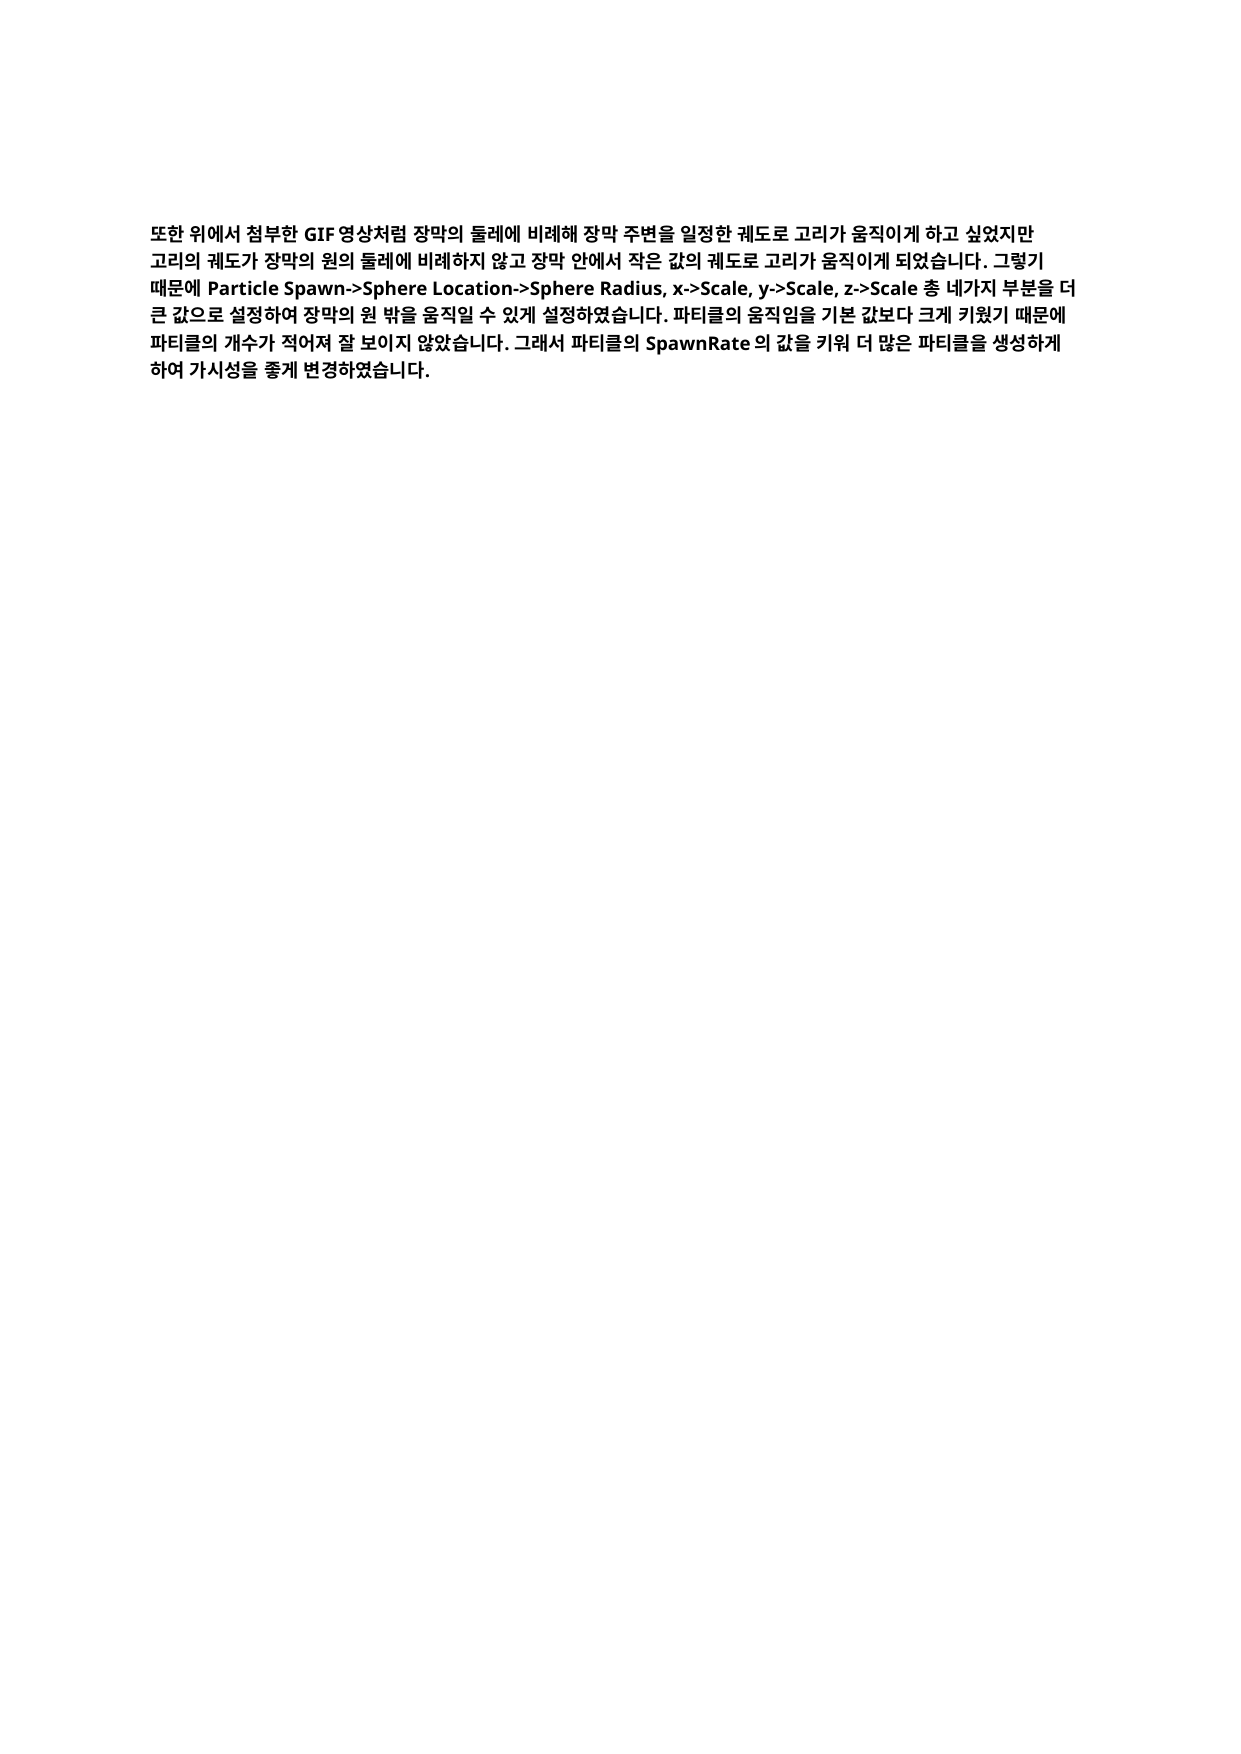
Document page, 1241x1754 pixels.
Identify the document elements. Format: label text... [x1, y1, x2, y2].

text 또한 위에서 첨부한 GIF영상처럼 장막의 둘레에 비례해 장막 주변을 일정한 궤도로 고리가 움직이게 하고 싶었지만 고리의 궤도가 장막의 원의 둘레에 비례하지 않고 장막 안에서 작은 값의 궤도로 고리가 움직이게 되었습니다. 그렇기 때문에 Particle Spawn->Sphere Location->Sphere Radius, x->Scale, y->Scale, z->Scale 총 네가지 부분을 더 큰 값으로 설정하여 장막의 원 밖을 움직일 수 있게 설정하였습니다. 파티클의 움직임을 기본 값보다 크게 키웠기 때문에 파티클의 개수가 적어져 잘 보이지 않았습니다. 그래서 파티클의 SpawnRate의 값을 키워 더 많은 파티클을 생성하게 하여 가시성을 좋게 변경하였습니다. [150, 219, 1090, 382]
